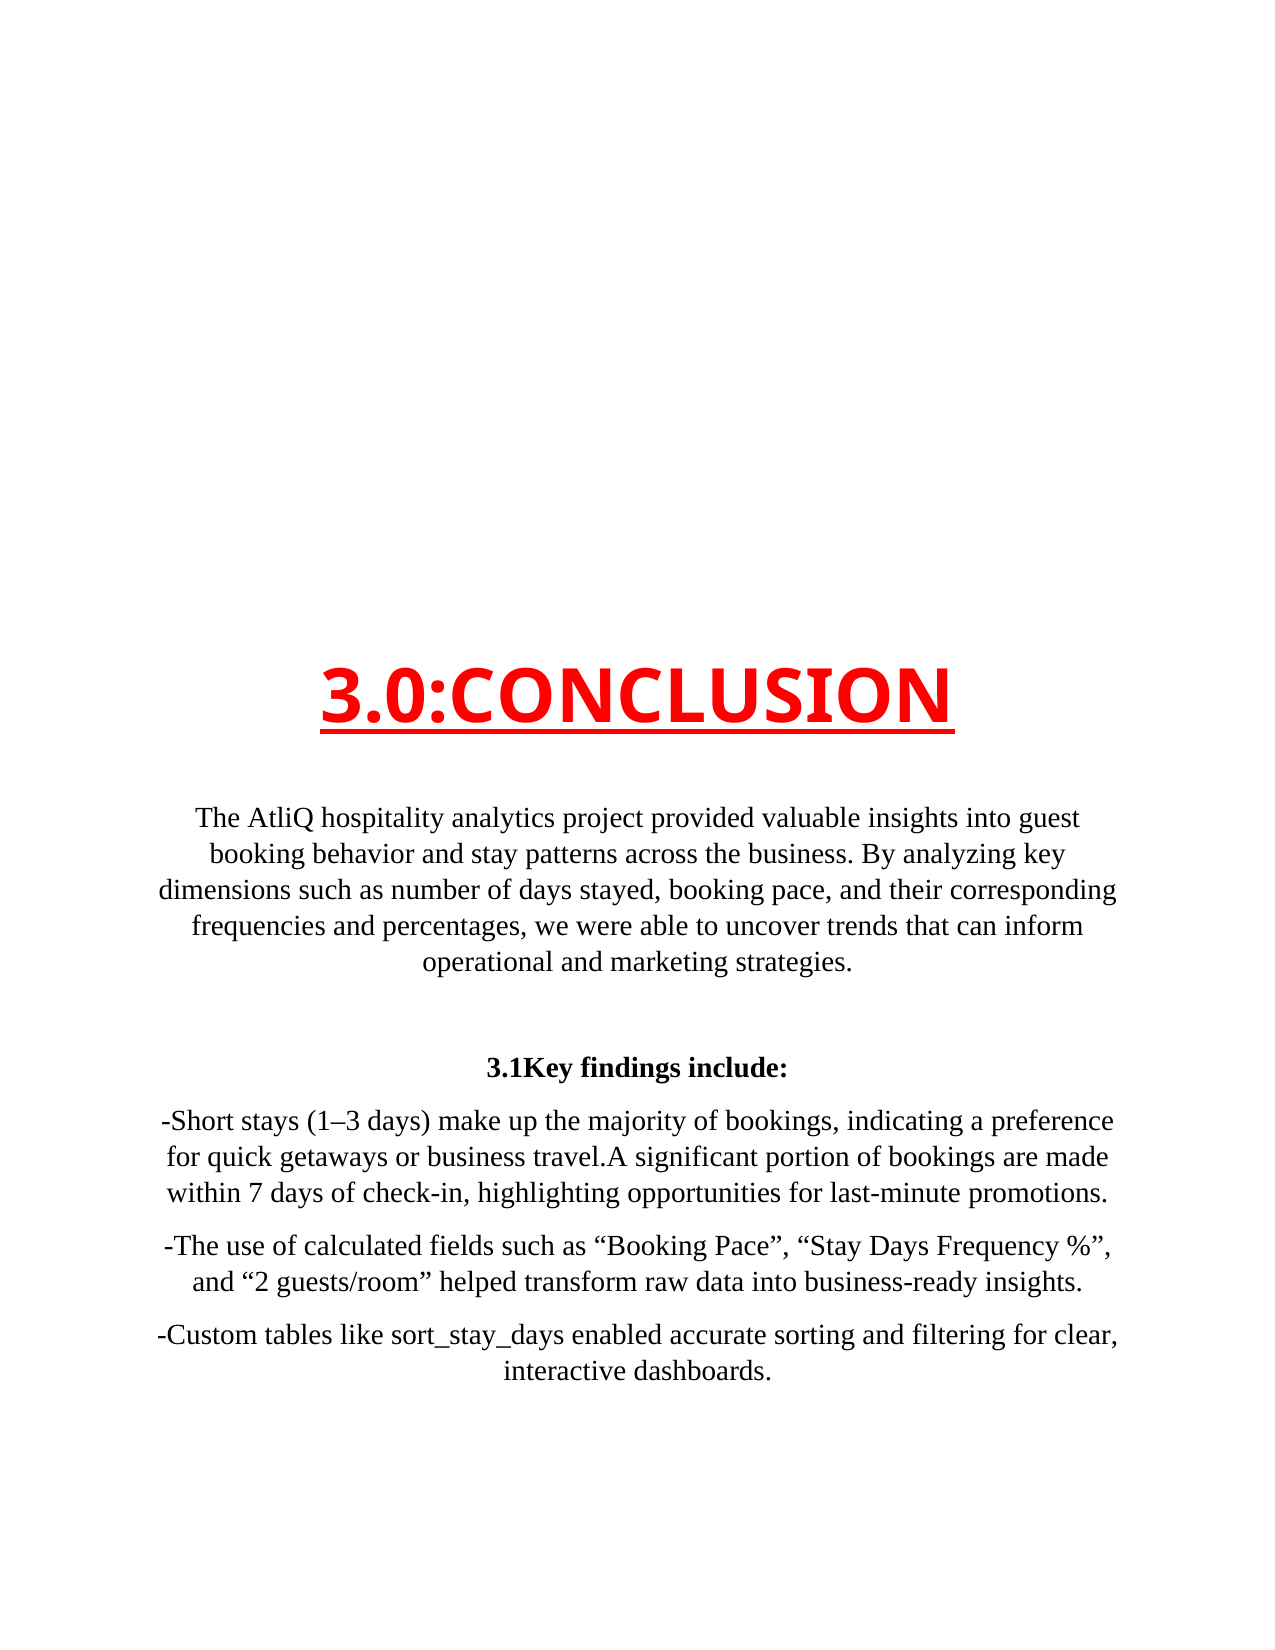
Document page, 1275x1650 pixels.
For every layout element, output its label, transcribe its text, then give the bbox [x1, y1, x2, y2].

text -The use of calculated fields such as “Booking Pace”, “Stay Days Frequency %”, and “2 guests/room” helped transform raw data into business-ready insights. [150, 1228, 1125, 1298]
subtitle 3.0:CONCLUSION [150, 643, 1125, 745]
text 3.1Key findings include: [150, 1050, 1125, 1084]
text The AtliQ hospitality analytics project provided valuable insights into guest booking behavior and stay patterns across the business. By analyzing key dimensions such as number of days stayed, booking pace, and their corresponding frequencies and percentages, we were able to uncover trends that can inform operational and marketing strategies. [150, 800, 1125, 978]
text -Short stays (1–3 days) make up the majority of bookings, indicating a preference for quick getaways or business travel.A significant portion of bookings are made within 7 days of check-in, highlighting opportunities for last-minute promotions. [150, 1103, 1125, 1209]
text -Custom tables like sort_stay_days enabled accurate sorting and filtering for clear, interactive dashboards. [150, 1317, 1125, 1387]
